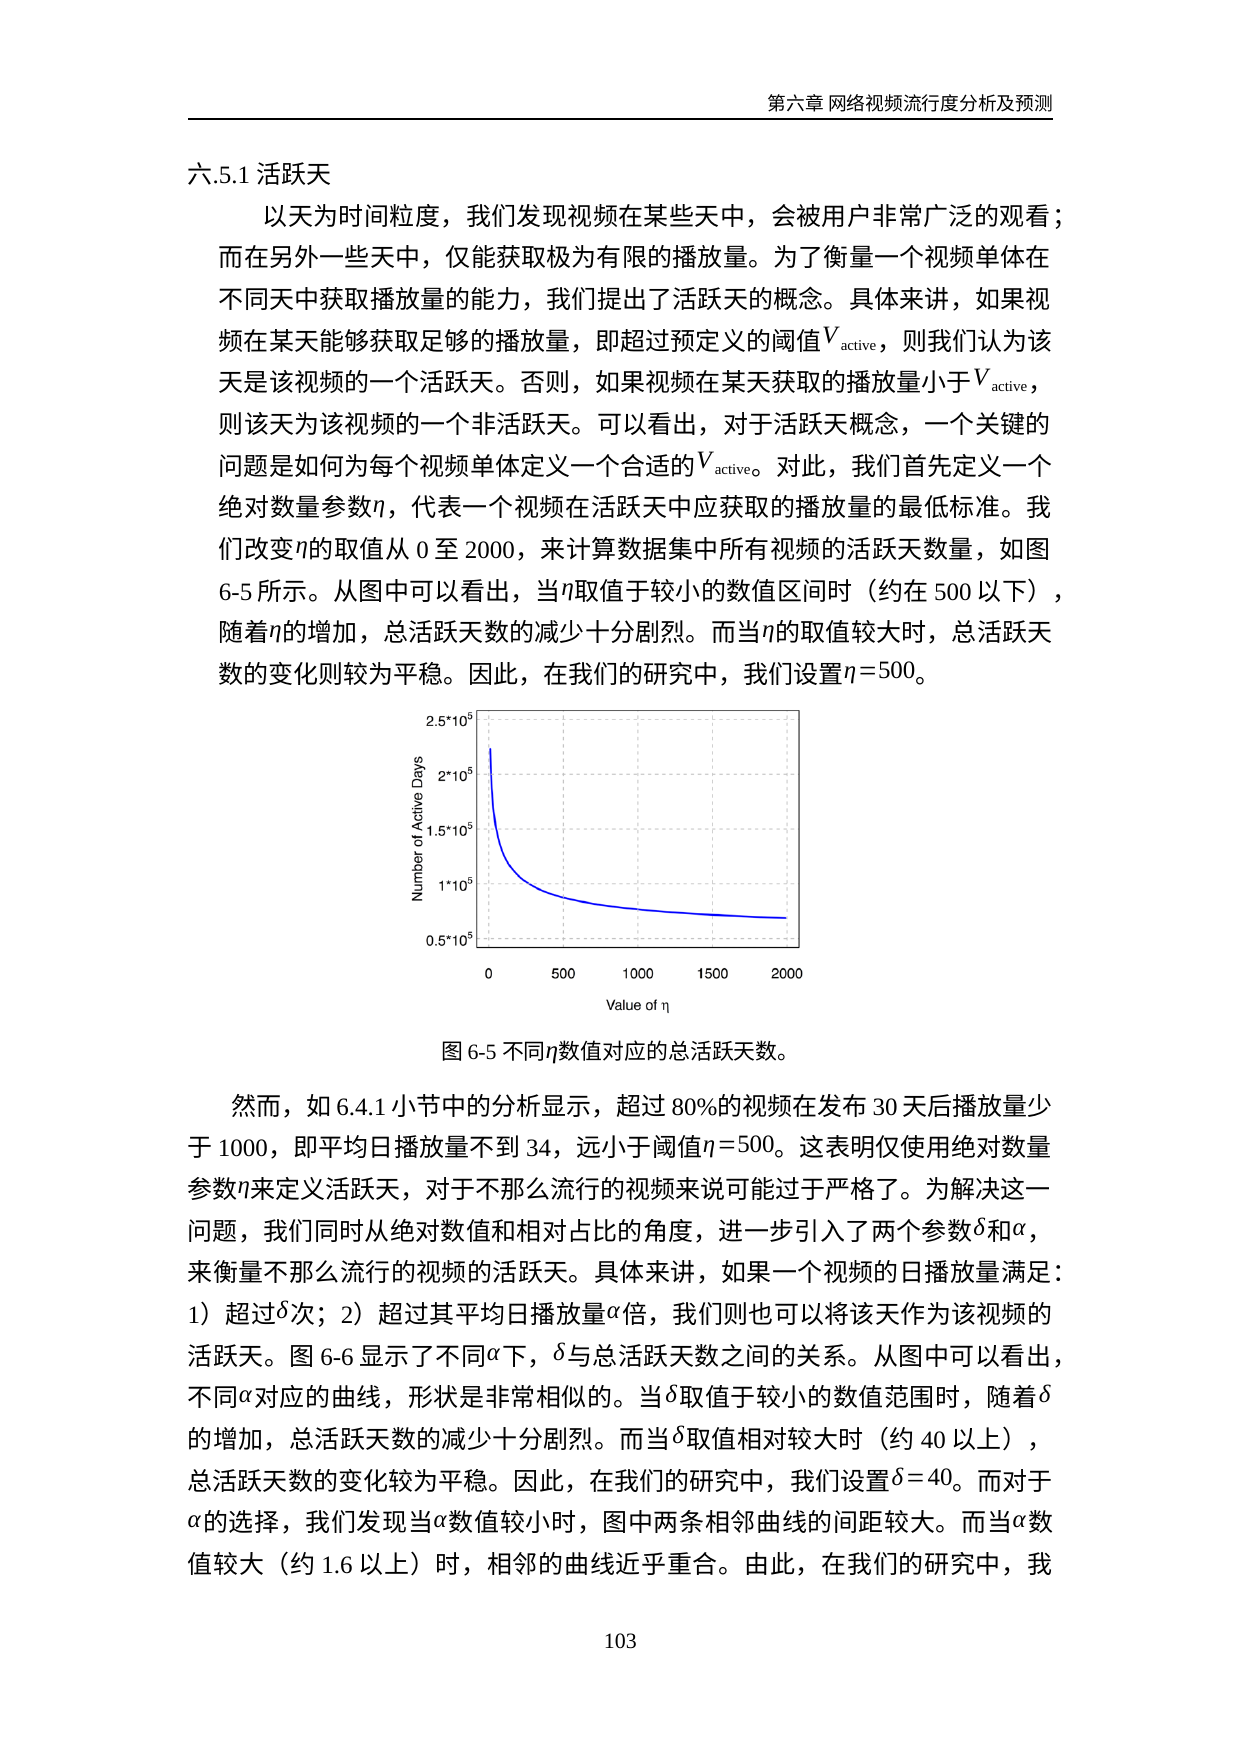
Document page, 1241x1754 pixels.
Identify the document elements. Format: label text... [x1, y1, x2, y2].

picture [406, 691, 835, 1035]
text 以天为时间粒度，我们发现视频在某些天中，会被用户非常广泛的观看；而在另外一些天中，仅能获取极为有限的播放量。为了衡量一个视频单体在不同天中获取播放量的能力，我们提出了活跃天的概念。具体来讲，如果视频在某天能够获取足够的播放量，即超过预定义的阈值，则我们认为该天是该视频的一个活跃天。否则，如果视频在某天获取的播放量小于，则该天为该视频的一个非活跃天。可以看出，对于活跃天概念，一个关键的问题是如何为每个视频单体定义一个合适的。对此，我们首先定义一个绝对数量参数，代表一个视频在活跃天中应获取的播放量的最低标准。我们改变的取值从0至2000，来计算数据集中所有视频的活跃天数量，如图6-5所示。从图中可以看出，当取值于较小的数值区间时（约在500以下），随着的增加，总活跃天数的减少十分剧烈。而当的取值较大时，总活跃天数的变化则较为平稳。因此，在我们的研究中，我们设置。 [219, 192, 1053, 692]
text 活跃天 [187, 150, 1053, 192]
text 图6-5 不同数值对应的总活跃天数。 [187, 1034, 1053, 1066]
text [187, 1082, 1053, 1582]
